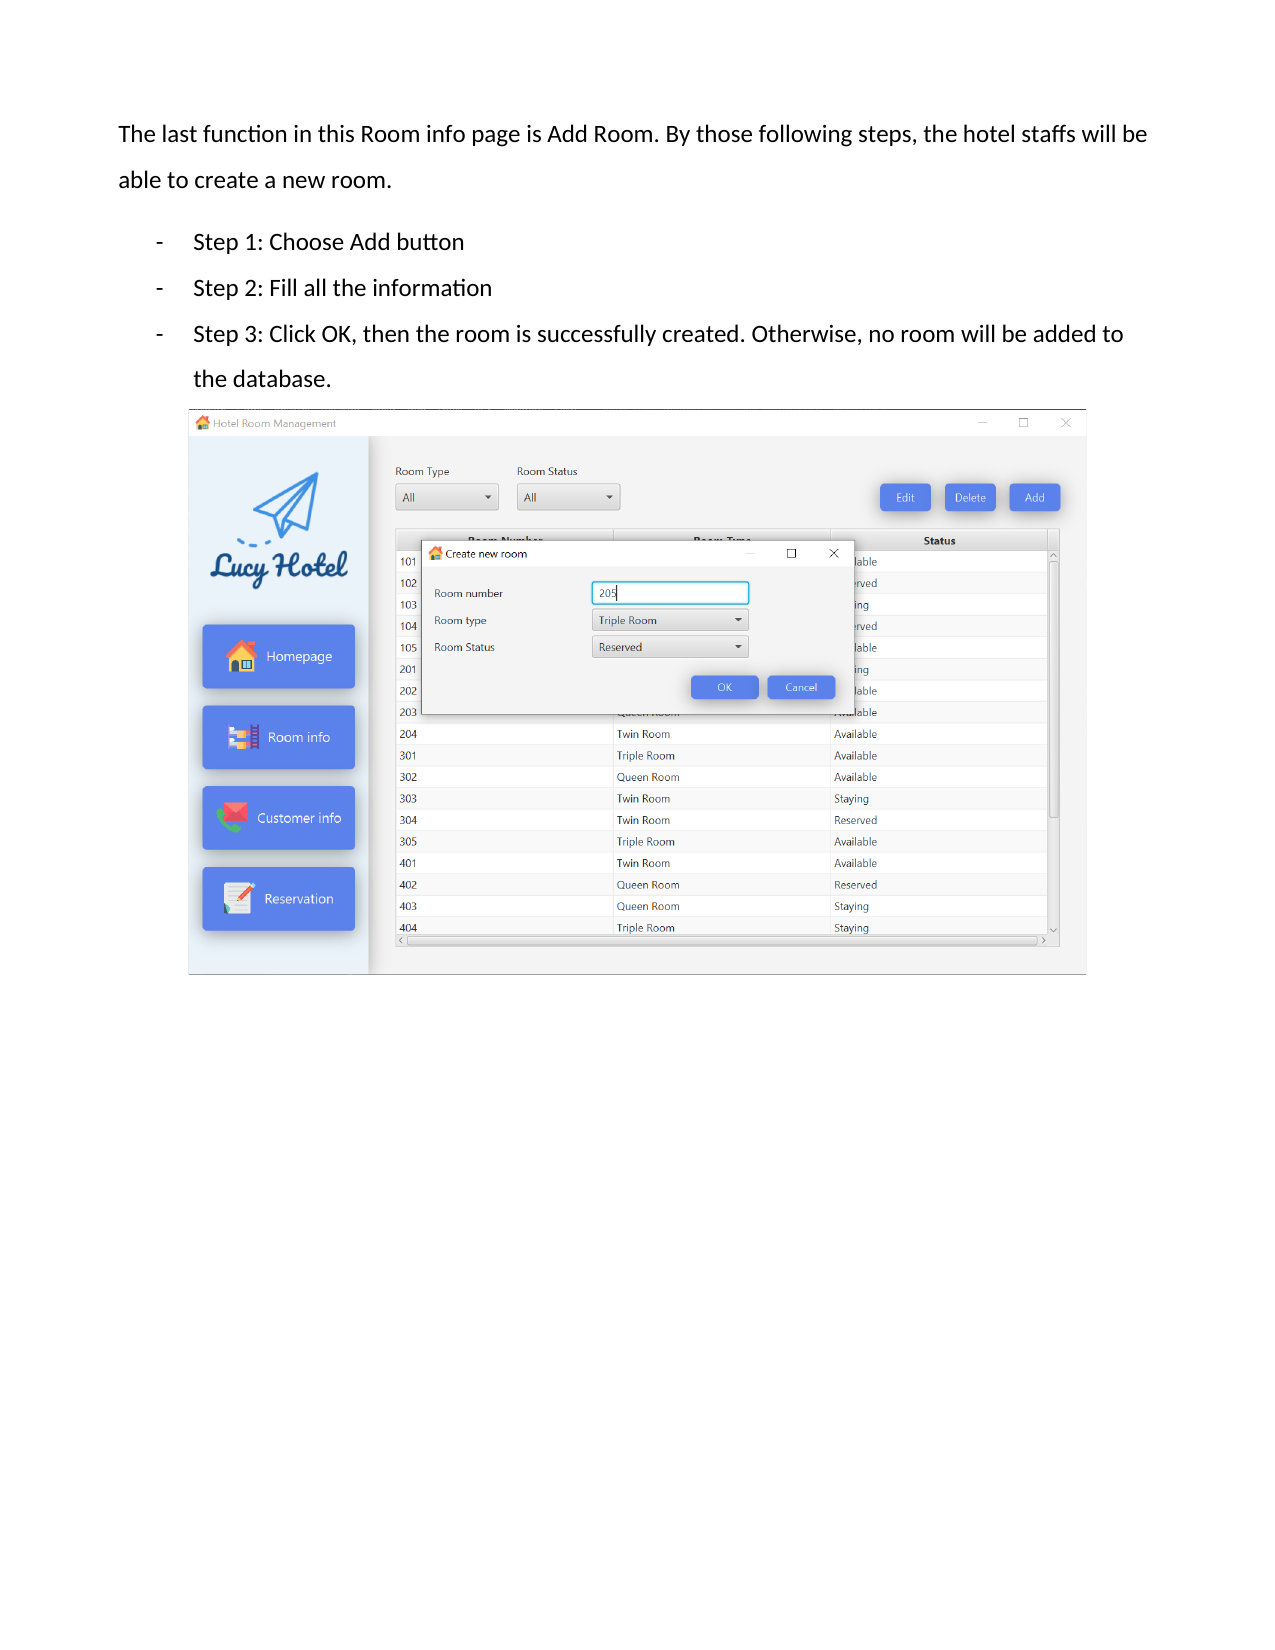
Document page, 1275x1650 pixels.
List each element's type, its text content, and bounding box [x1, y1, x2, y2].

list Step 2: Fill all the information [156, 272, 1157, 302]
picture [188, 409, 1087, 975]
list Step 3: Click OK, then the room is successfully created. Otherwise, no room will be added to the database. [156, 318, 1157, 394]
list Step 1: Choose Add button [156, 226, 1157, 257]
text The last function in this Room info page is Add Room. By those following steps, the hotel staffs will be able to create a new room. [118, 118, 1157, 194]
